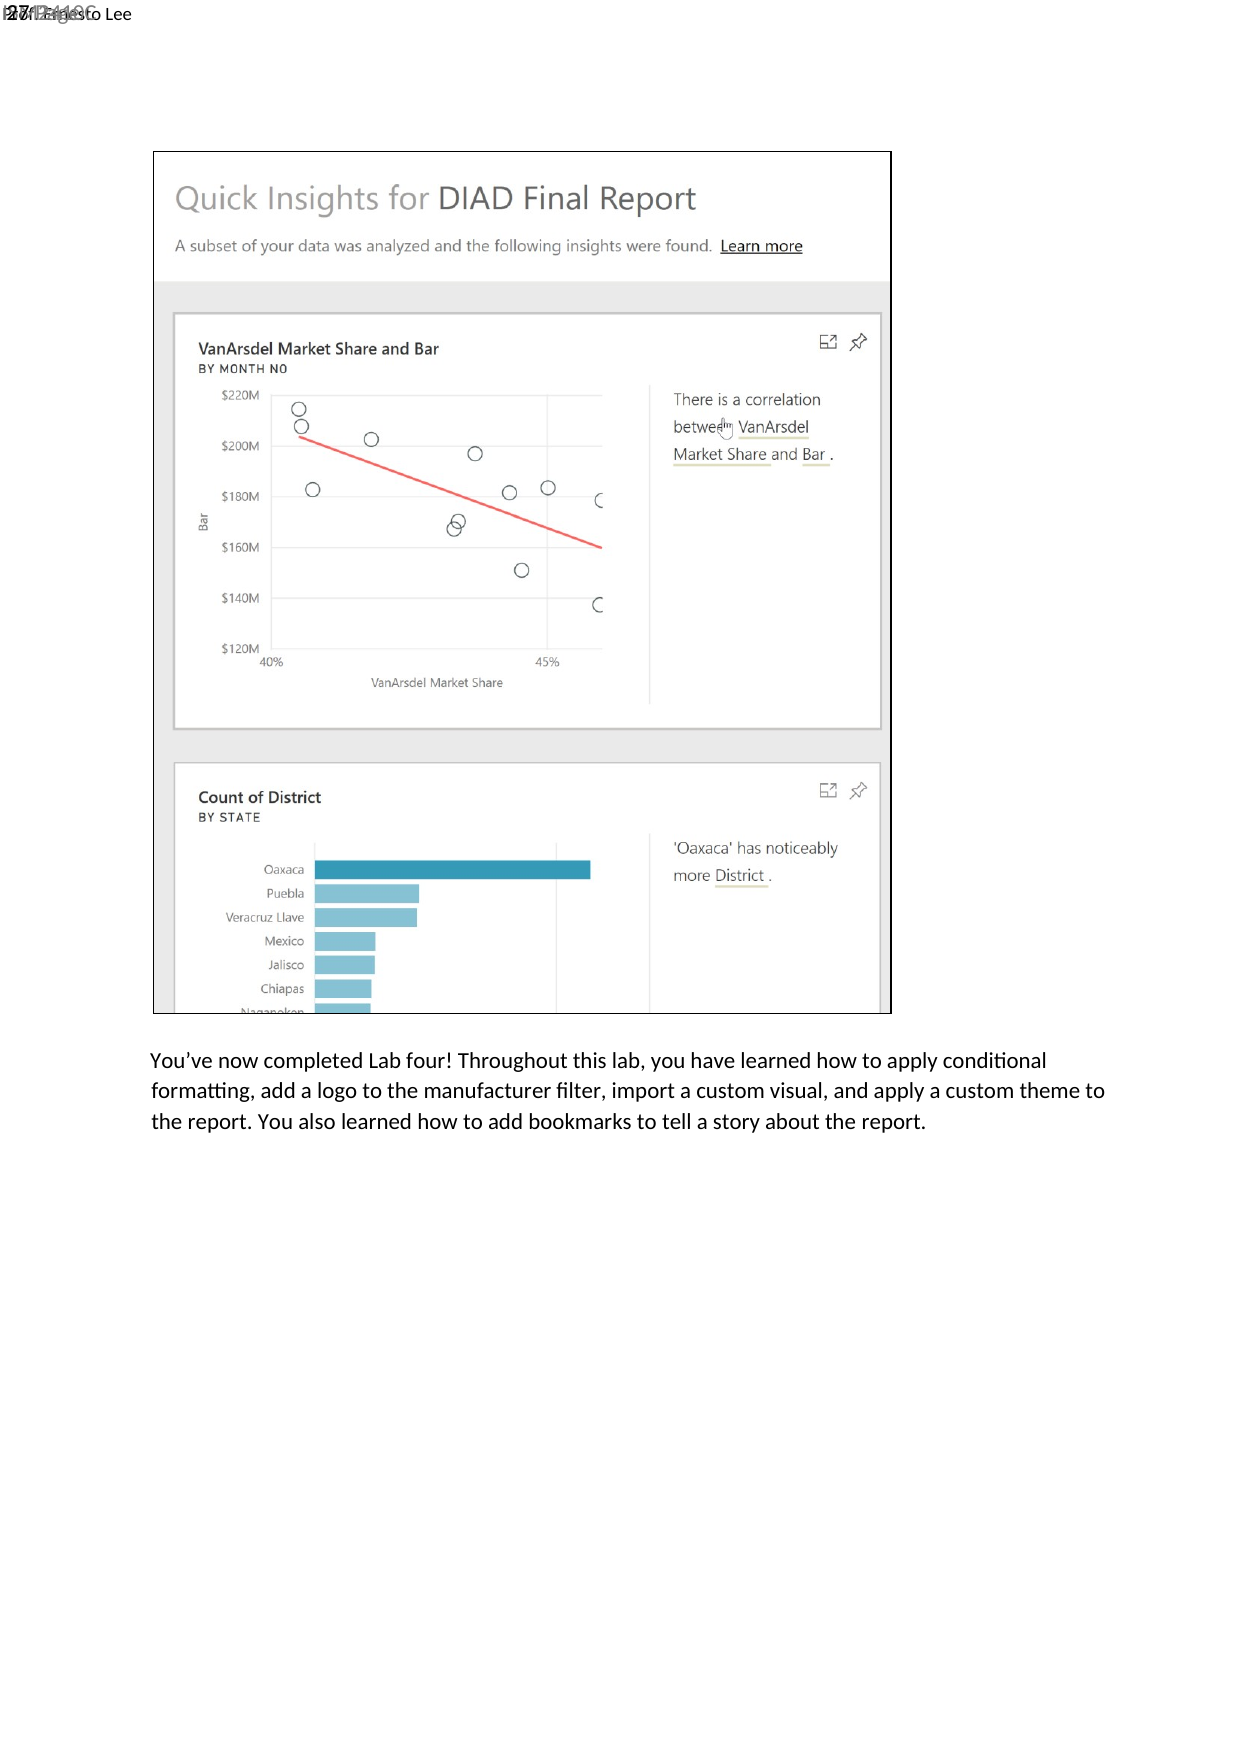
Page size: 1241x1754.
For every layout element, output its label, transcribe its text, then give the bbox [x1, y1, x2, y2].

picture [154, 184, 890, 1013]
text You’ve now completed Lab four! Throughout this lab, you have learned how to apply conditional formatting, add a logo to the manufacturer filter, import a custom visual, and apply a custom theme to the report. You also learned how to add bookmarks to tell a story about the report. [150, 1046, 1109, 1135]
